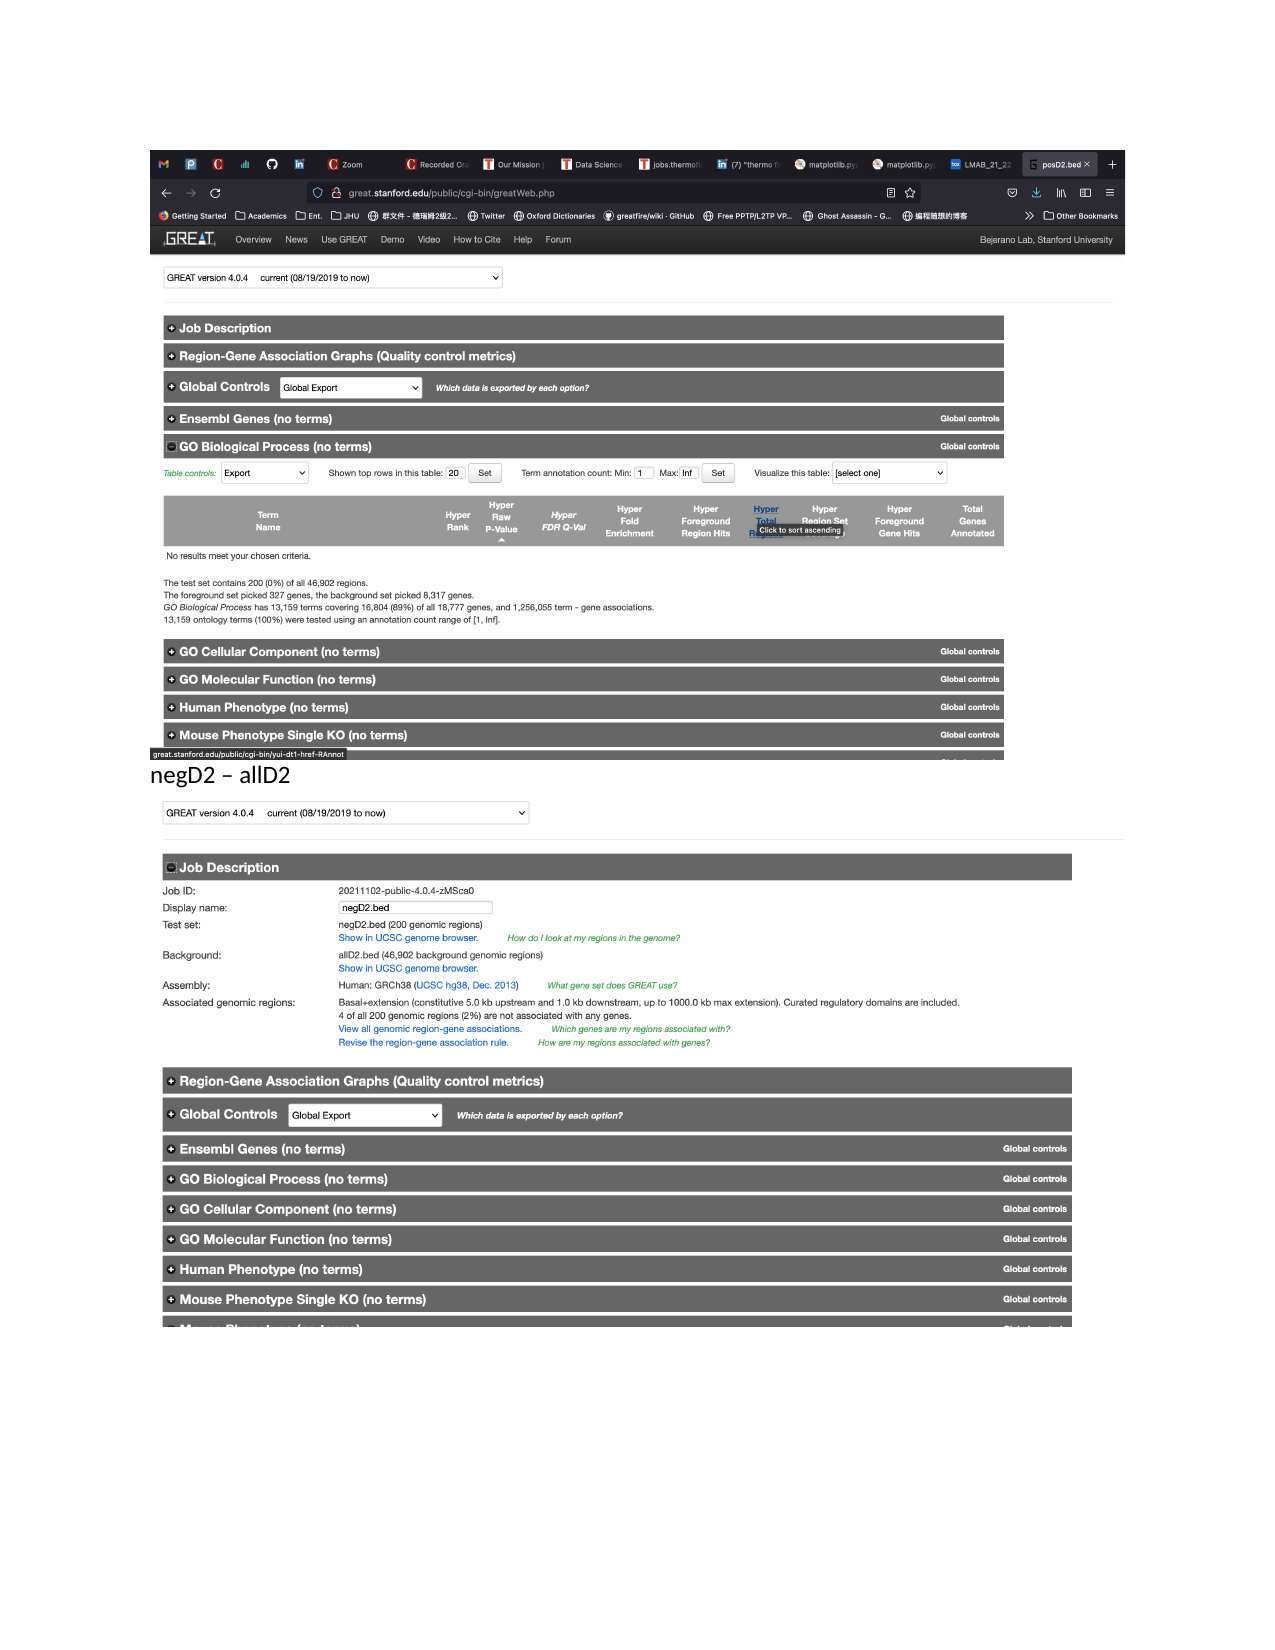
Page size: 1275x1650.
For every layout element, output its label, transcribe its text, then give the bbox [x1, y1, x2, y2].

picture [150, 790, 1125, 1327]
picture [150, 150, 1125, 760]
text negD2 – allD2 [150, 760, 1125, 790]
